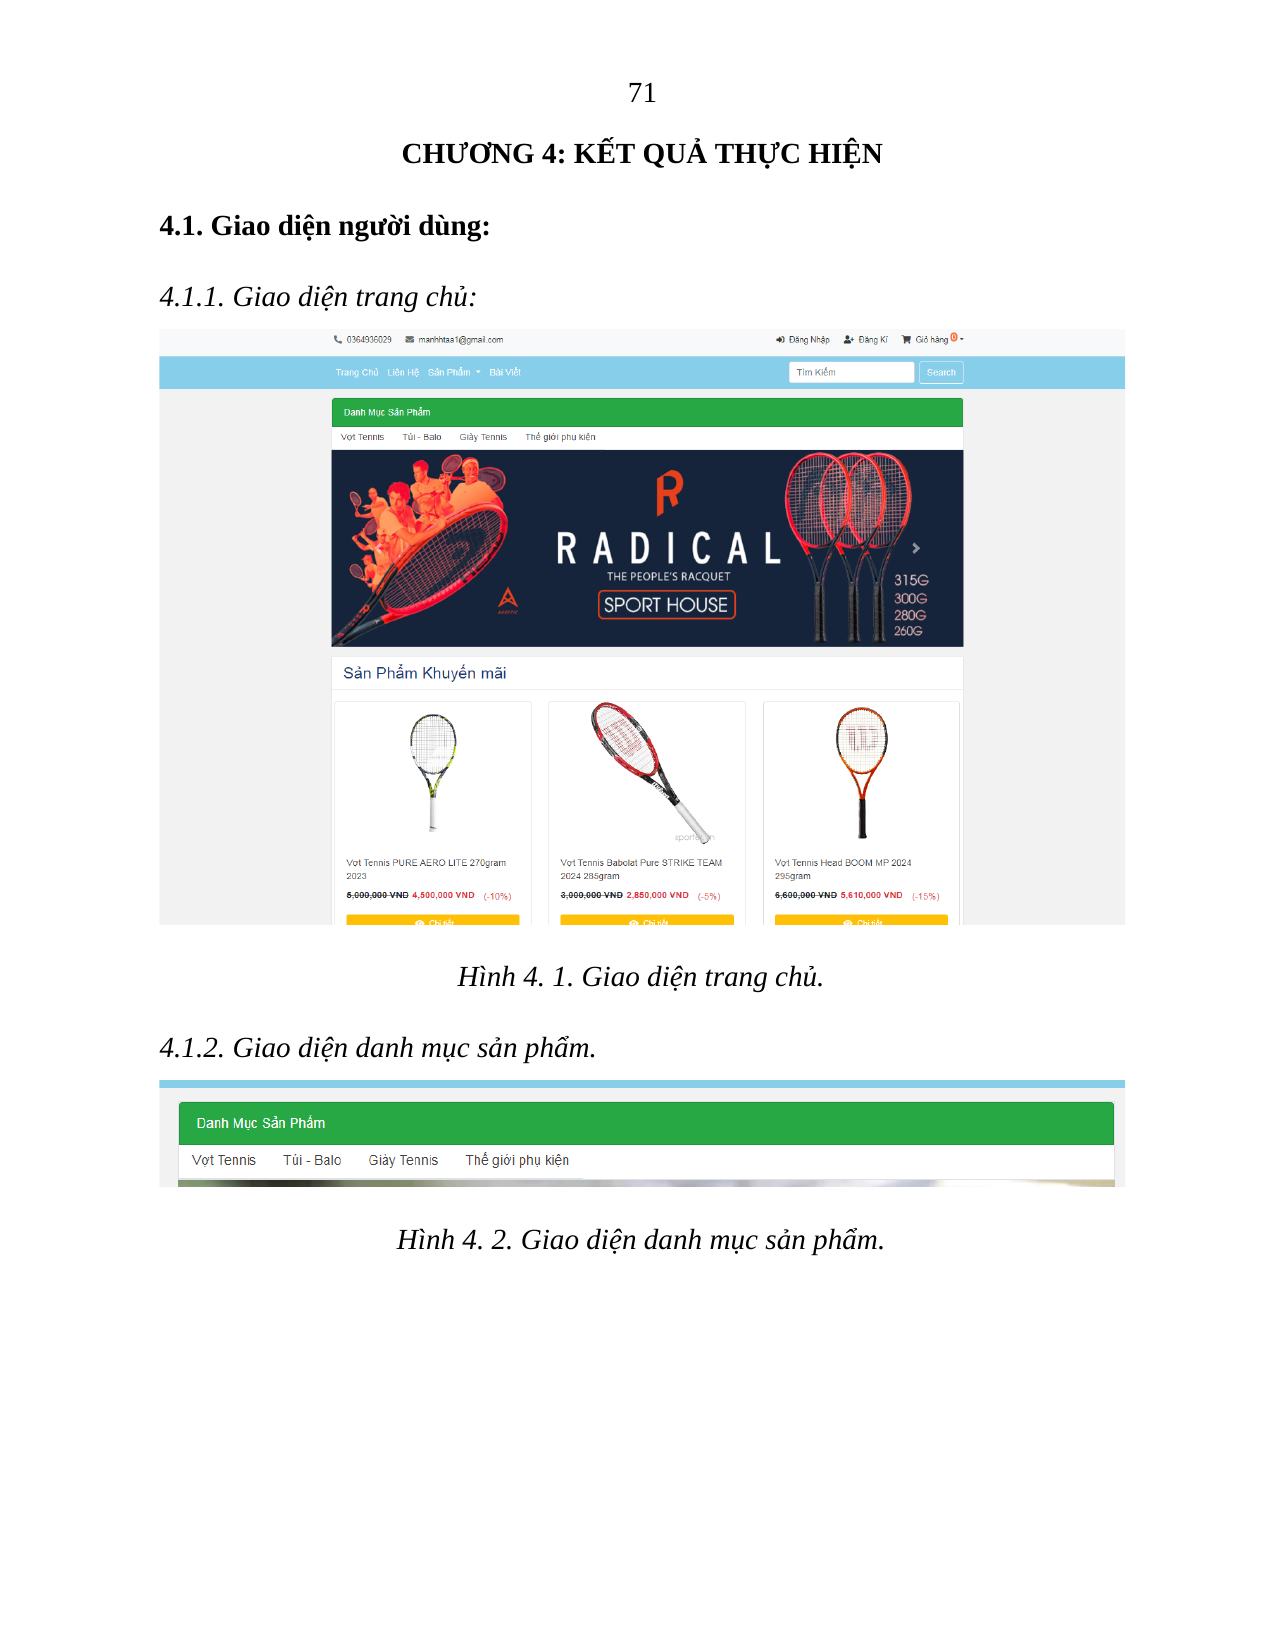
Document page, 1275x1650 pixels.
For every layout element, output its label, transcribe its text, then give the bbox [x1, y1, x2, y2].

subtitle 4.1. Giao diện người dùng: [159, 208, 1125, 241]
subtitle CHƯƠNG 4: KẾT QUẢ THỰC HIỆN [159, 137, 1125, 170]
subtitle 4.1.2. Giao diện danh mục sản phẩm. [159, 1030, 1125, 1064]
subtitle 4.1.1. Giao diện trang chủ: [159, 279, 1125, 312]
text Hình 4. 2. Giao diện danh mục sản phẩm. [159, 1222, 1125, 1255]
picture [159, 1080, 1125, 1187]
picture [159, 329, 1125, 925]
text Hình 4. 1. Giao diện trang chủ. [159, 959, 1125, 993]
